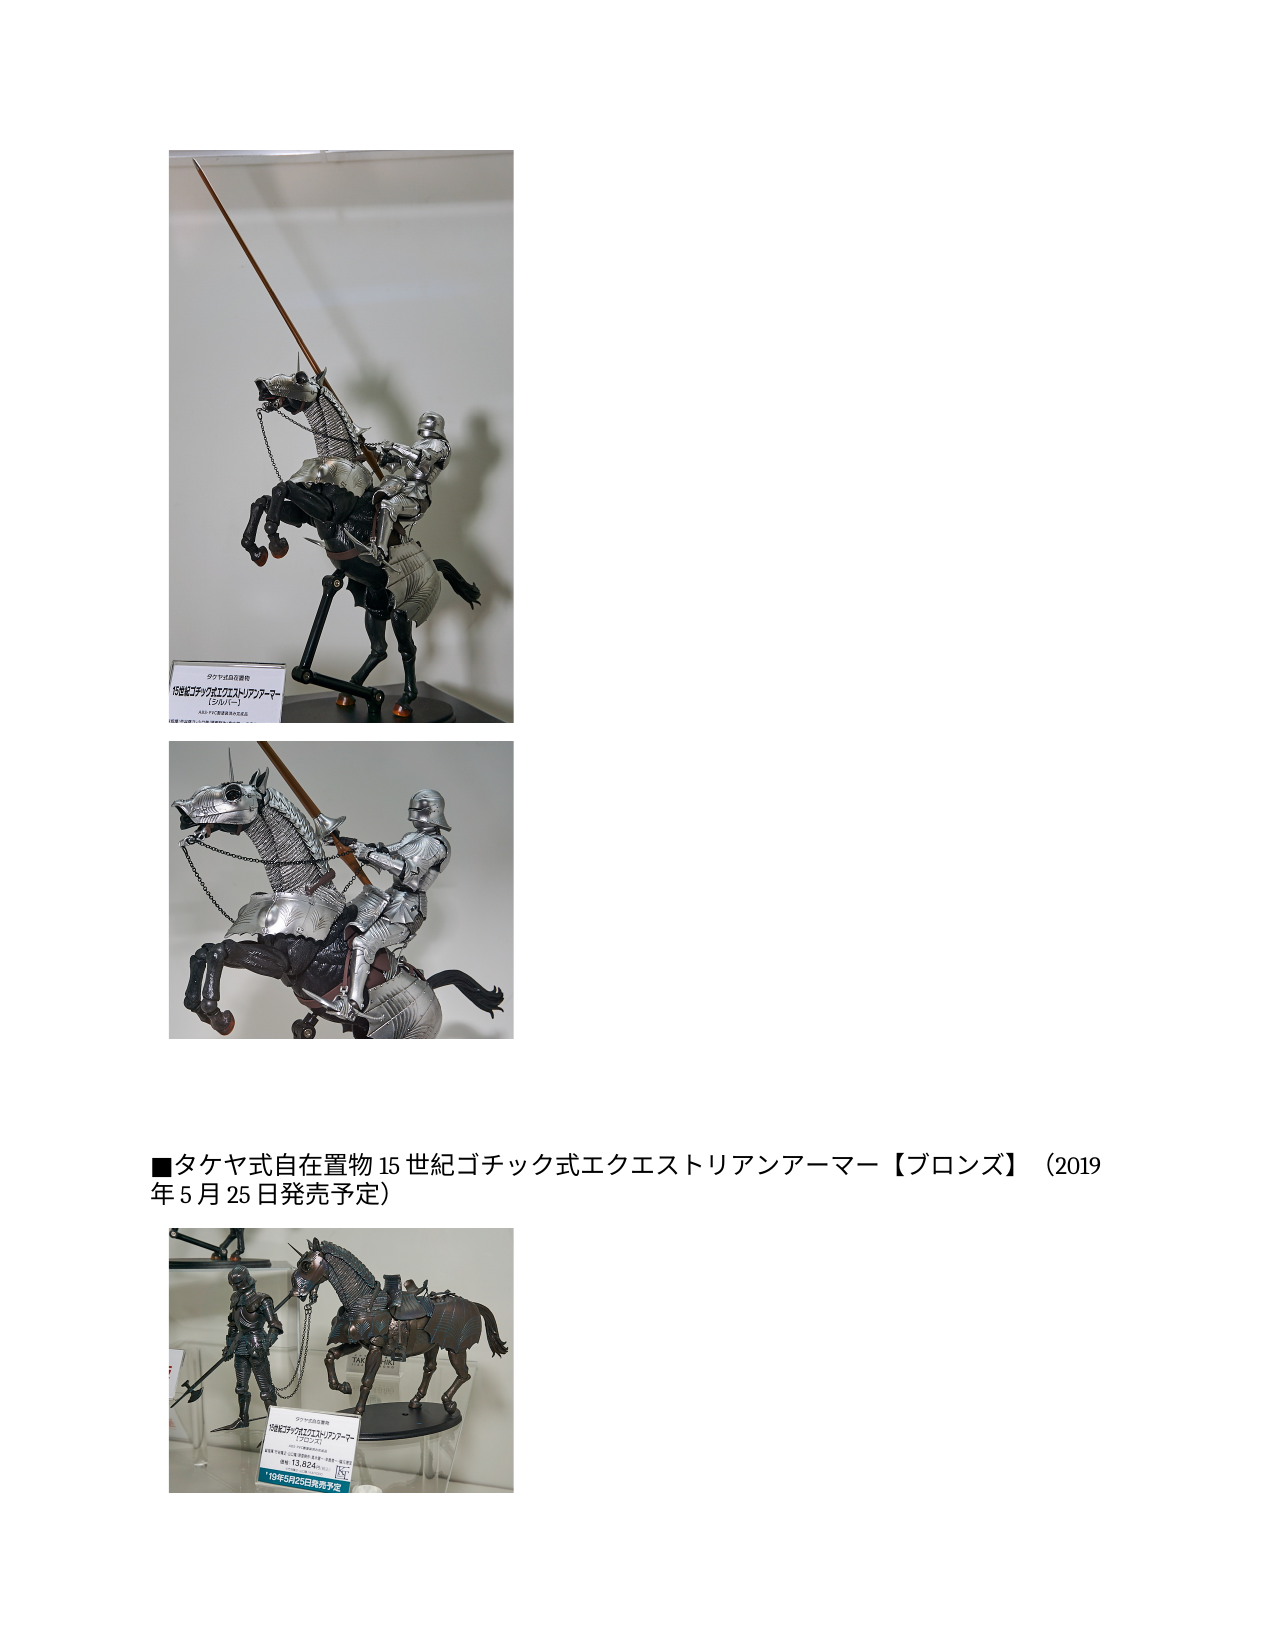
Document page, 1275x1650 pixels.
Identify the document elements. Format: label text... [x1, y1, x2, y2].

picture [168, 1228, 514, 1493]
picture [271, 1474, 287, 1481]
text ■タケヤ式自在置物 15世紀ゴチック式エクエストリアンアーマー【ブロンズ】（2019年5月25日発売予定） [150, 1152, 1125, 1209]
picture [168, 741, 514, 1039]
picture [168, 150, 514, 723]
picture [288, 1475, 298, 1483]
